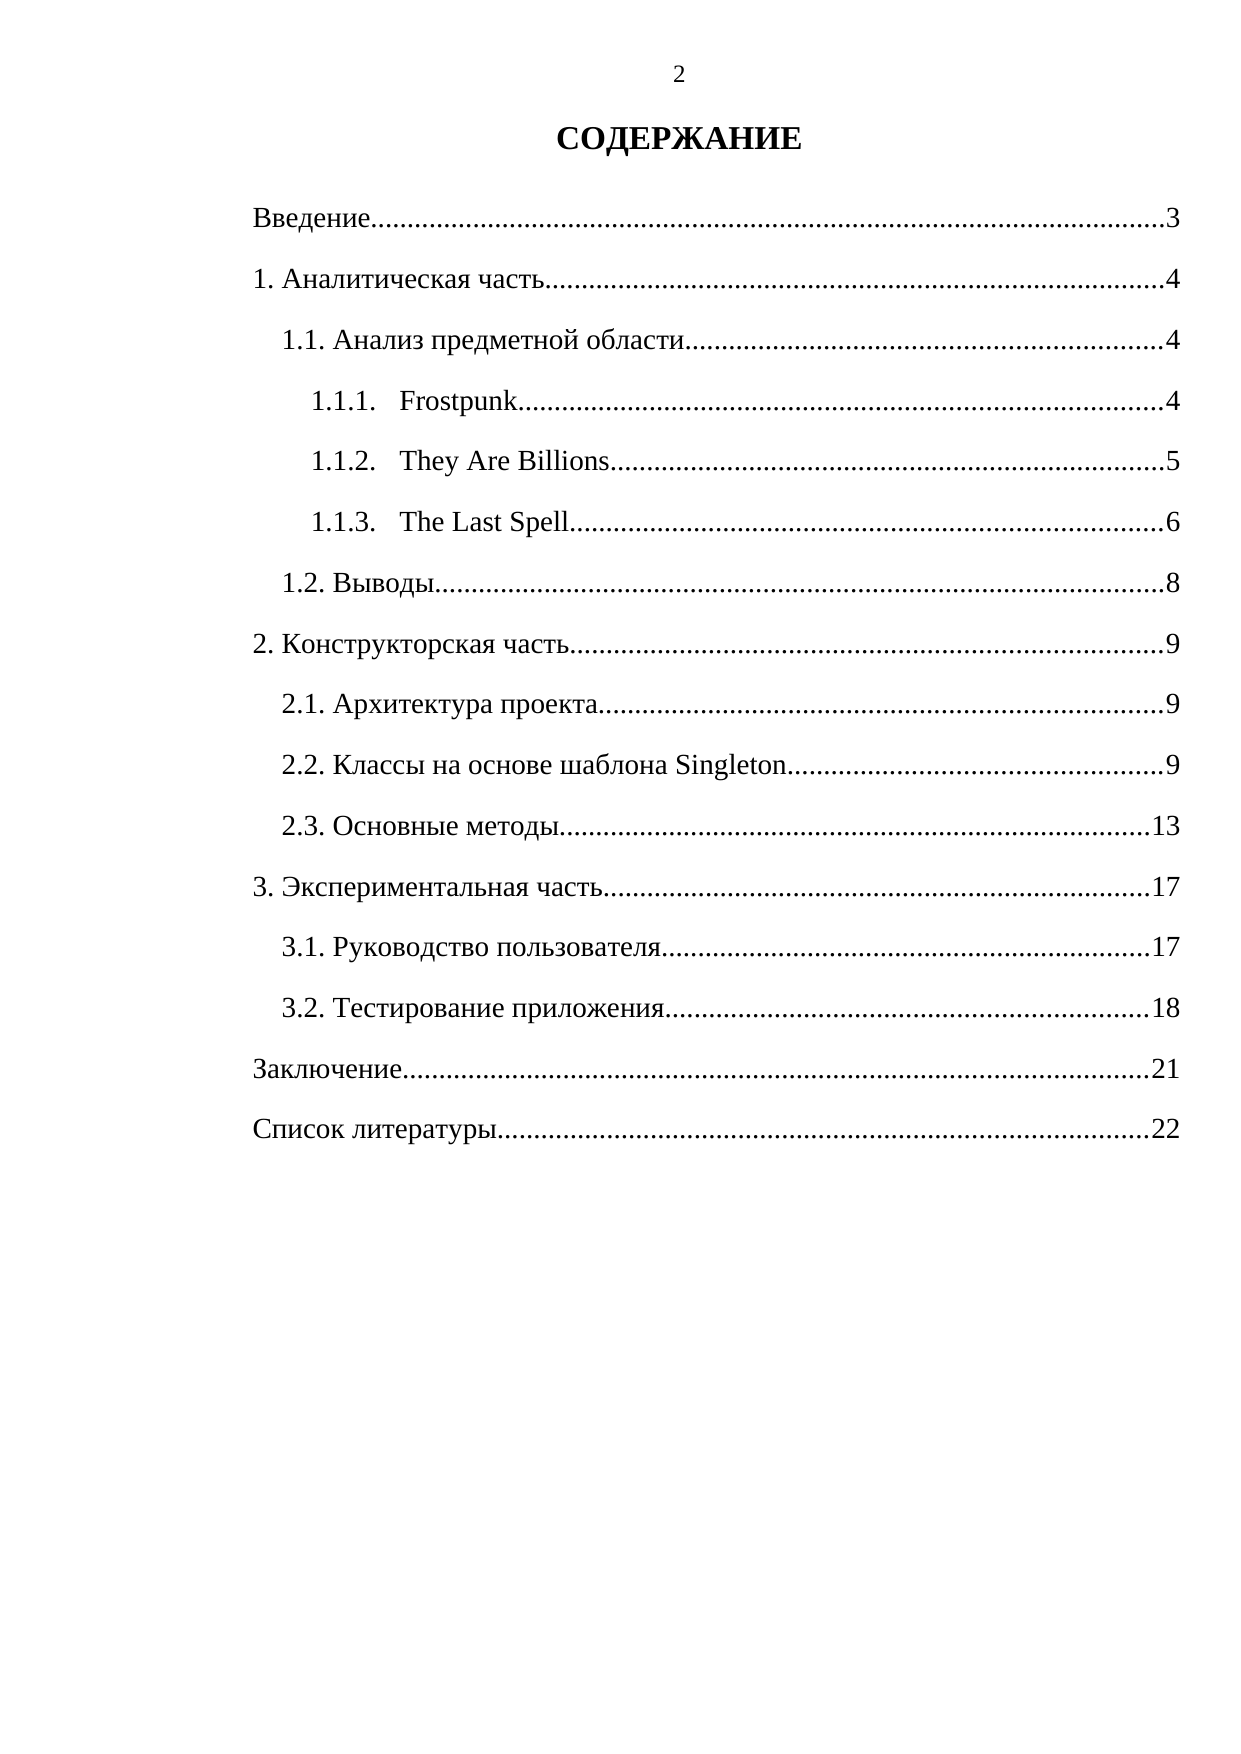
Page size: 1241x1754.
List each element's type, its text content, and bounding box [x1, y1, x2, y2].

text 1.2. Выводы 8 [206, 565, 1181, 598]
text 1.1.1. Frostpunk 4 [236, 383, 1181, 416]
text 1. Аналитическая часть 4 [177, 261, 1181, 295]
text 2.2. Классы на основе шаблона Singleton 9 [206, 747, 1181, 781]
text Список литературы 22 [177, 1112, 1181, 1145]
text 3.1. Руководство пользователя 17 [206, 929, 1181, 963]
text 2. Конструкторская часть 9 [177, 626, 1181, 659]
text Введение 3 [177, 201, 1181, 234]
text 3. Экспериментальная часть 17 [177, 869, 1181, 902]
text 1.1.3. The Last Spell 6 [236, 504, 1181, 538]
text 1.1.2. They Are Billions 5 [236, 443, 1181, 477]
text 1.1. Анализ предметной области 4 [206, 322, 1181, 356]
text Заключение 21 [177, 1051, 1181, 1084]
text 2.1. Архитектура проекта 9 [206, 686, 1181, 720]
text 3.2. Тестирование приложения 18 [206, 990, 1181, 1024]
text 2.3. Основные методы 13 [206, 808, 1181, 841]
subtitle Содержание [177, 118, 1181, 156]
